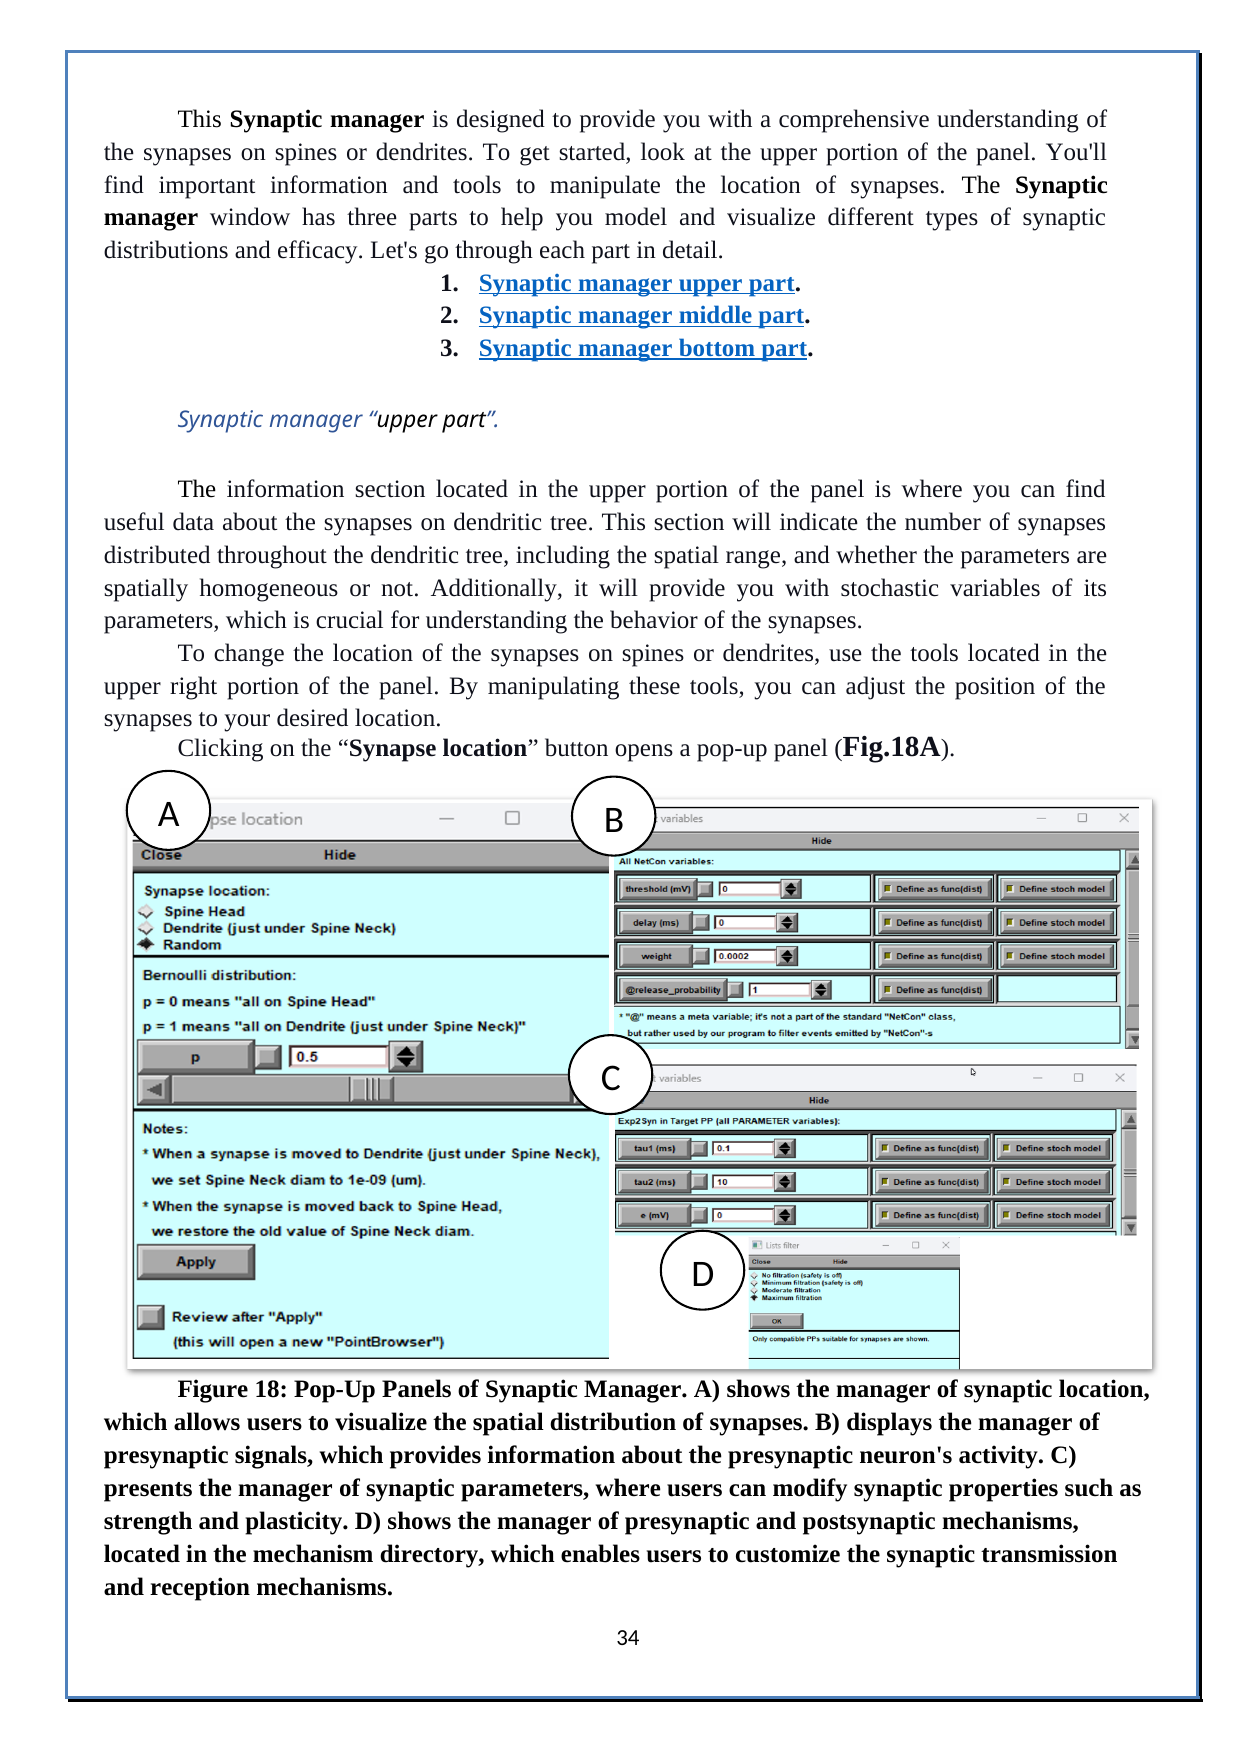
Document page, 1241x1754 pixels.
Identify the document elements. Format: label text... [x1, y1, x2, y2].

list Synaptic manager middle part. [366, 301, 1108, 329]
text Figure 18: Pop-Up Panels of Synaptic Manager. A) shows the manager of synaptic location, which allows users to visualize the spatial distribution of synapses. B) displays the manager of presynaptic signals, which provides information about the presynaptic neuron's activity. C) presents the manager of synaptic parameters, where users can modify synaptic properties such as strength and plasticity. D) shows the manager of presynaptic and postsynaptic mechanisms, located in the mechanism directory, which enables users to customize the synaptic transmission and reception mechanisms. [103, 1374, 1152, 1601]
text Clicking on the “Synapse location” button opens a pop-up panel (Fig.18A). [103, 736, 1152, 761]
list Synaptic manager bottom part. [366, 333, 1108, 362]
text This Synaptic manager is designed to provide you with a comprehensive understanding of the synapses on spines or dendrites. To get started, look at the upper portion of the panel. You'll find important information and tools to manipulate the location of synapses. The Synaptic manager window has three parts to help you model and visualize different types of synaptic distributions and efficacy. Let's go through each part in detail. [103, 104, 1108, 264]
picture [116, 788, 1163, 1380]
text The information section located in the upper portion of the panel is where you can find useful data about the synapses on dendritic tree. This section will indicate the number of synapses distributed throughout the dendritic tree, including the spatial range, and whether the parameters are spatially homogeneous or not. Additionally, it will provide you with stochastic variables of its parameters, which is crucial for understanding the behavior of the synapses. [103, 474, 1108, 634]
text To change the location of the synapses on spines or dendrites, use the tools located in the upper right portion of the panel. By manipulating these tools, you can adjust the position of the synapses to your desired location. [103, 638, 1108, 732]
list Synaptic manager upper part. [366, 268, 1108, 297]
subtitle Synaptic manager “upper part”. [103, 403, 1152, 434]
